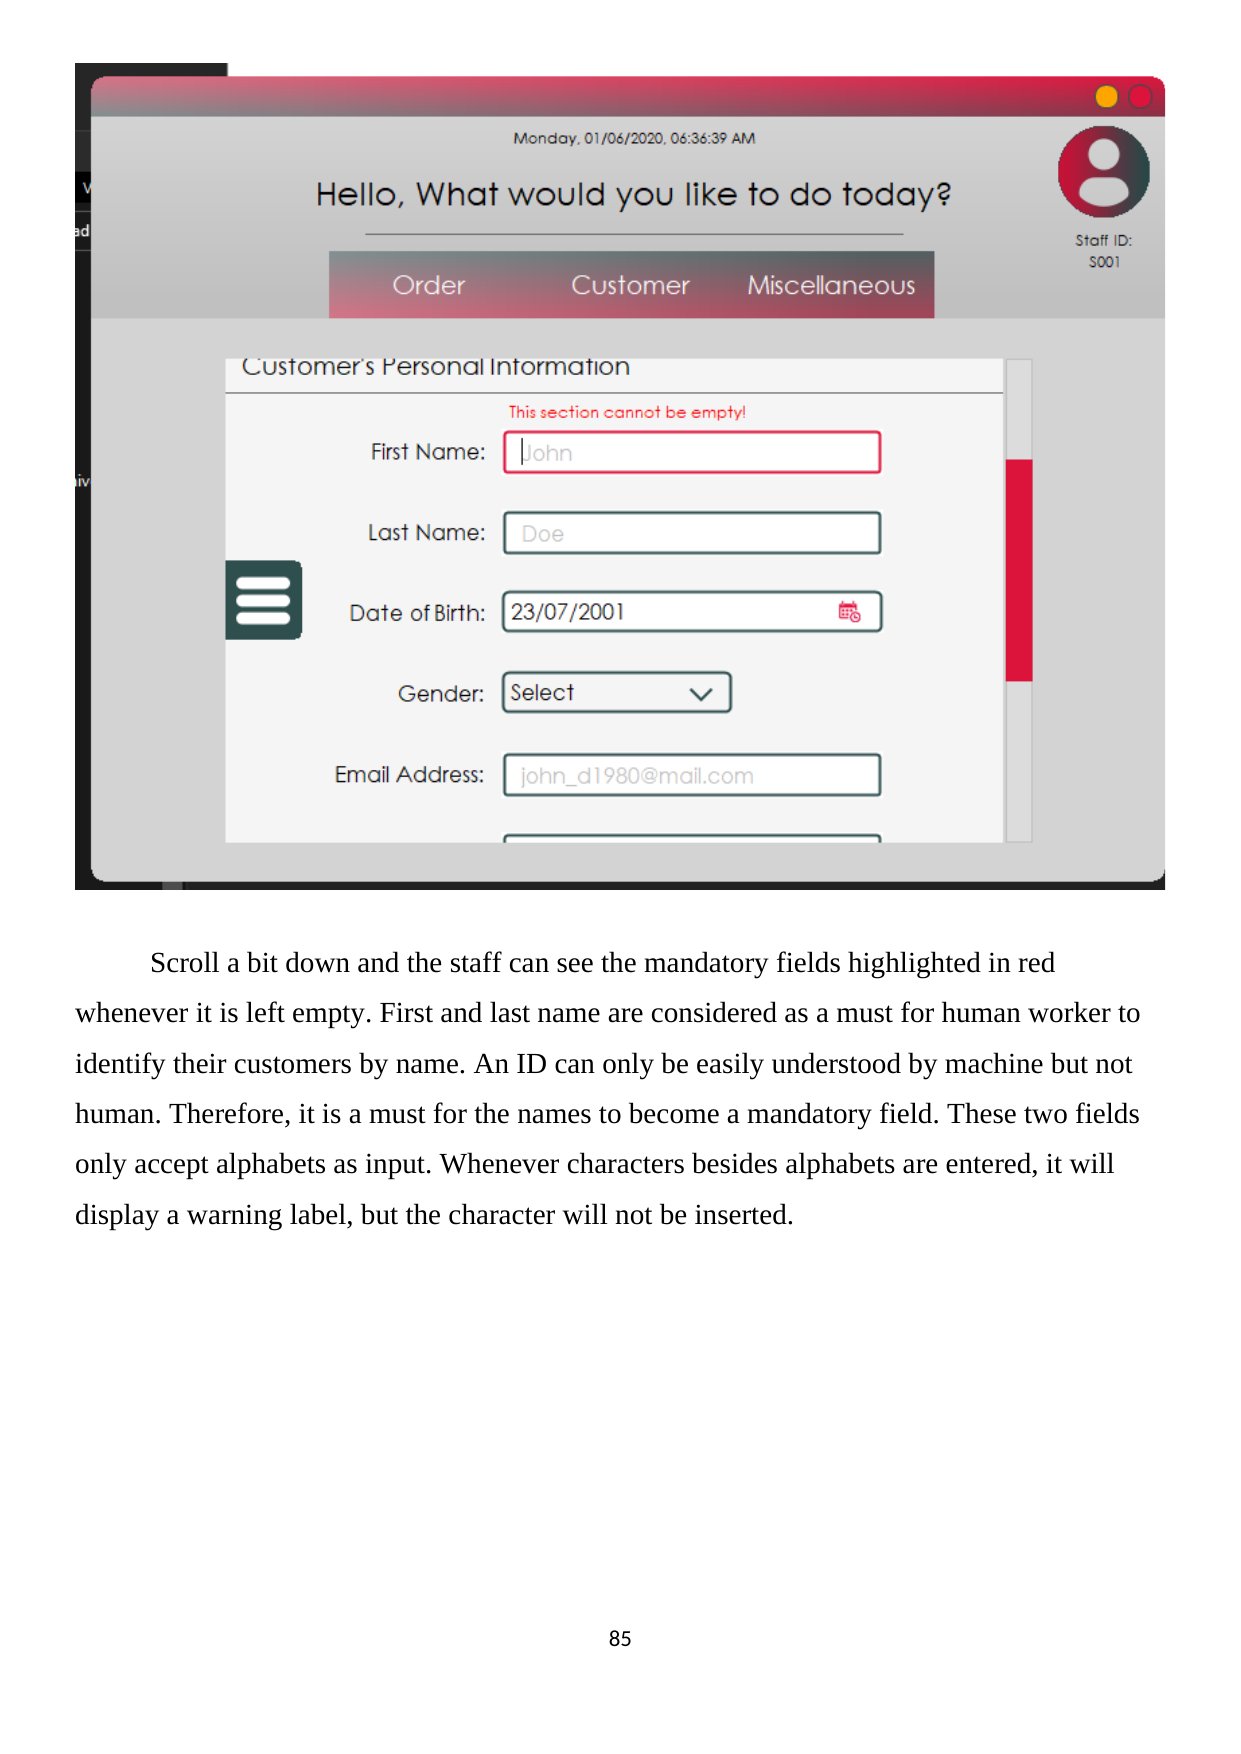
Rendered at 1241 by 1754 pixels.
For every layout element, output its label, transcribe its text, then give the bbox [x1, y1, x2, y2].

text Scroll a bit down and the staff can see the mandatory fields highlighted in red whenever it is left empty. First and last name are considered as a must for human worker to identify their customers by name. An ID can only be easily understood by machine but not human. Therefore, it is a must for the names to become a mandatory field. These two fields only accept alphabets as input. Whenever characters besides alphabets are entered, it will display a warning label, but the character will not be inserted. [75, 945, 1165, 1230]
picture [75, 63, 1166, 890]
